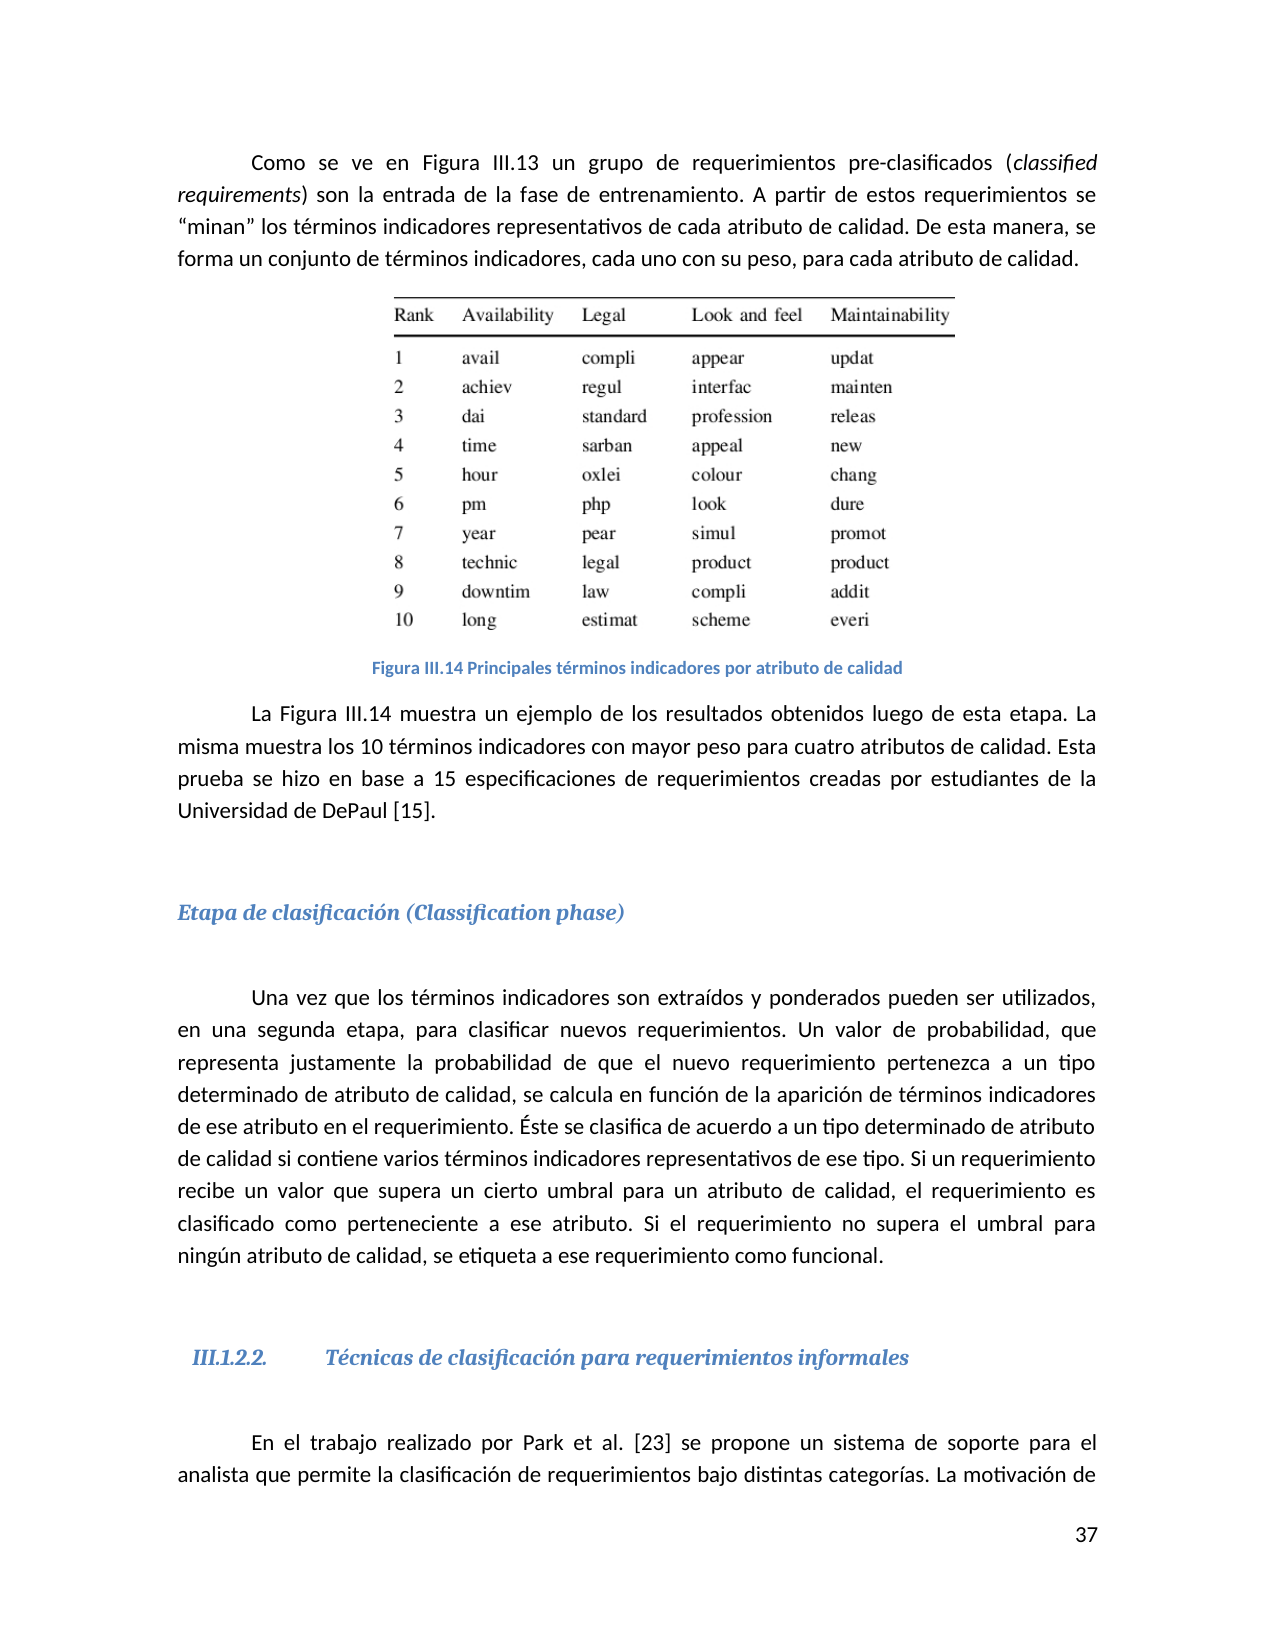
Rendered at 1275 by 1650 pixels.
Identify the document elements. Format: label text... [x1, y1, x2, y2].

picture [393, 297, 955, 631]
subtitle Etapa de clasificación (Classification phase) [177, 900, 1098, 927]
text Una vez que los términos indicadores son extraídos y ponderados pueden ser utilizados, en una segunda etapa, para clasificar nuevos requerimientos. Un valor de probabilidad, que representa justamente la probabilidad de que el nuevo requerimiento pertenezca a un tipo determinado de atributo de calidad, se calcula en función de la aparición de términos indicadores de ese atributo en el requerimiento. Éste se clasifica de acuerdo a un tipo determinado de atributo de calidad si contiene varios términos indicadores representativos de ese tipo. Si un requerimiento recibe un valor que supera un cierto umbral para un atributo de calidad, el requerimiento es clasificado como perteneciente a ese atributo. Si el requerimiento no supera el umbral para ningún atributo de calidad, se etiqueta a ese requerimiento como funcional. [177, 983, 1098, 1269]
subtitle Técnicas de clasificación para requerimientos informales [177, 1345, 1098, 1371]
text Figura III.9 Principales términos indicadores por atributo de calidad [177, 656, 1098, 679]
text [177, 1428, 1098, 1488]
text La Figura III.9 muestra un ejemplo de los resultados obtenidos luego de esta etapa. La misma muestra los 10 términos indicadores con mayor peso para cuatro atributos de calidad. Esta prueba se hizo en base a 15 especificaciones de requerimientos creadas por estudiantes de la Universidad de DePaul . [177, 699, 1098, 824]
